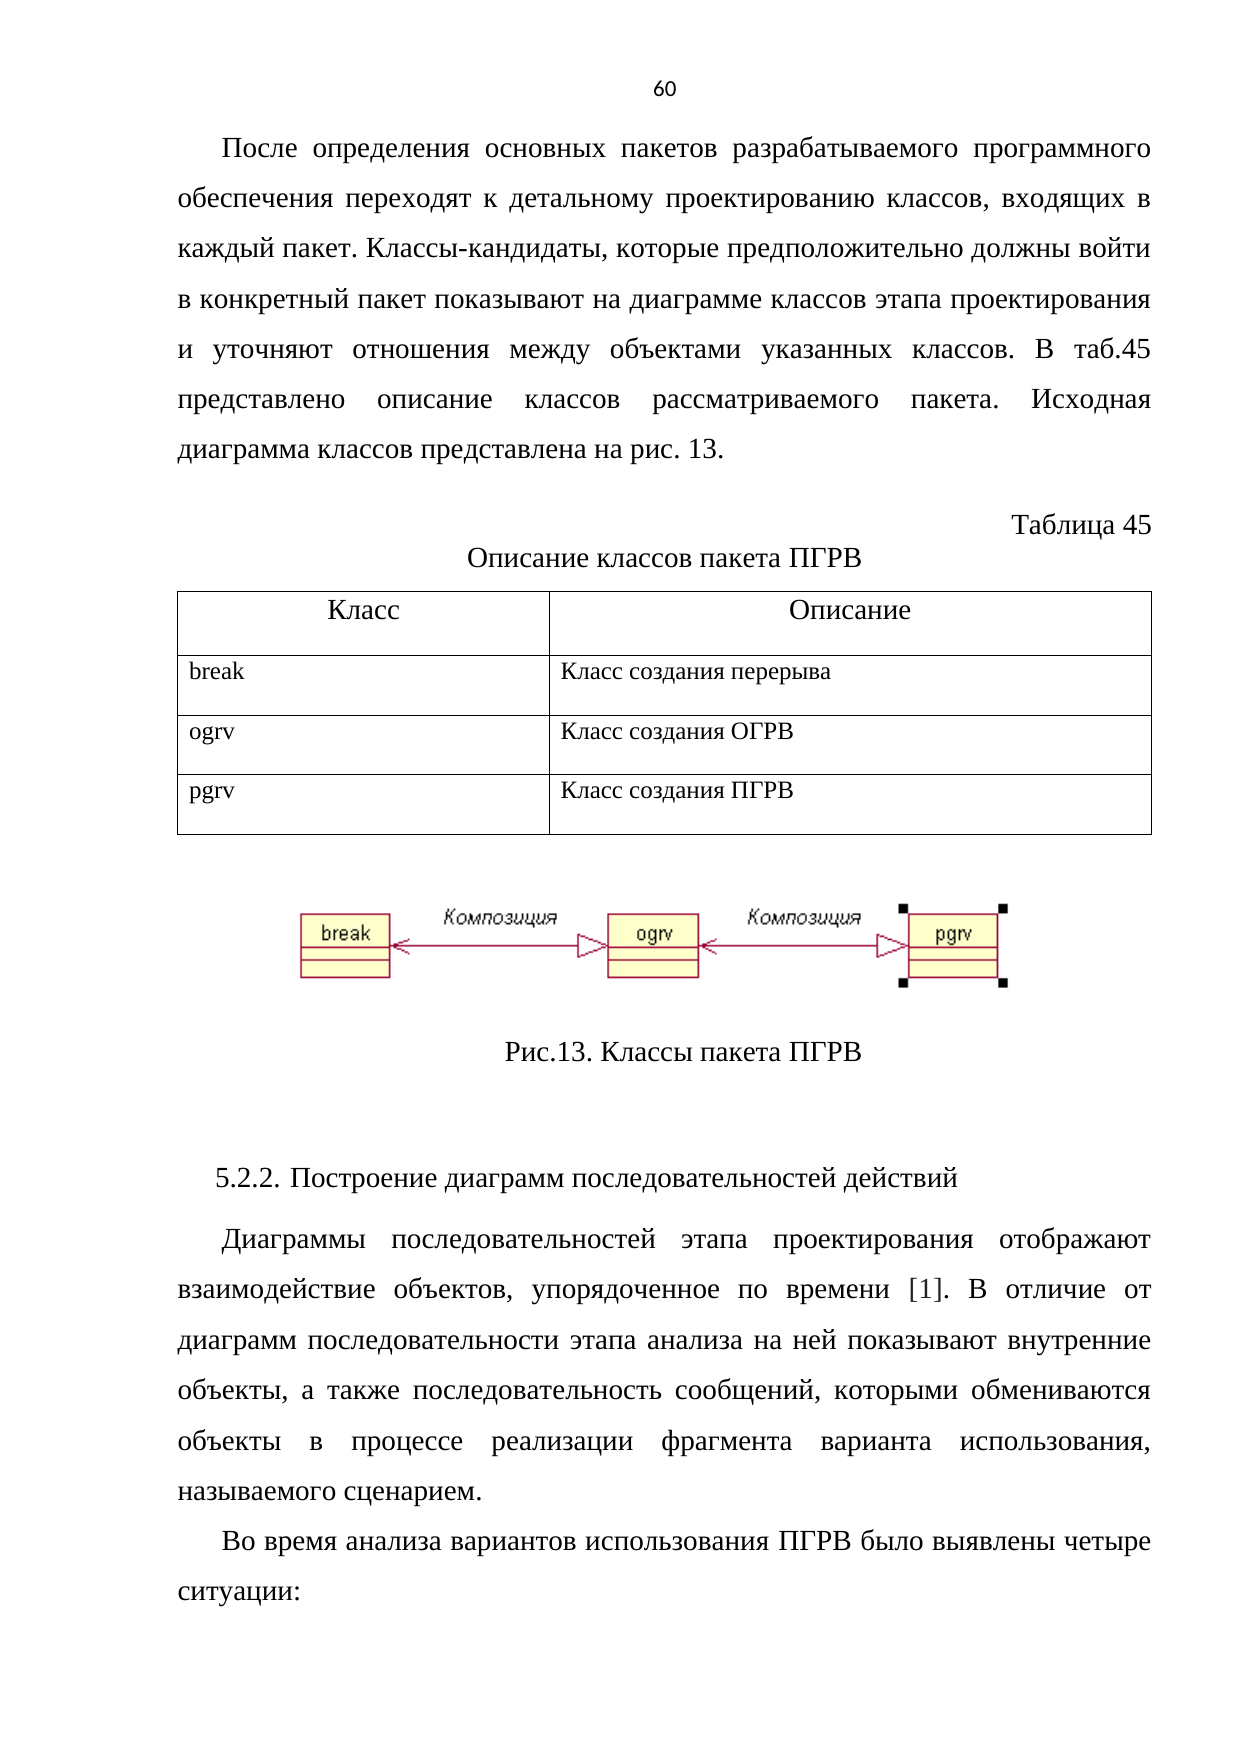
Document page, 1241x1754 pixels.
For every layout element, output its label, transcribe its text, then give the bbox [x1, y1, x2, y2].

subtitle Построение диаграмм последовательностей действий [215, 1160, 1152, 1194]
picture [240, 881, 1089, 1016]
table_header Описание [550, 592, 1151, 655]
table_cell Класс создания ОГРВ [550, 716, 1151, 774]
text Во время анализа вариантов использования ПГРВ было выявлены четыре ситуации: [177, 1523, 1152, 1607]
text После определения основных пакетов разрабатываемого программного обеспечения переходят к детальному проектированию классов, входящих в каждый пакет. Классы-кандидаты, которые предположительно должны войти в конкретный пакет показывают на диаграмме классов этапа проектирования и уточняют отношения между объектами указанных классов. В таб.45 представлено описание классов рассматриваемого пакета. Исходная диаграмма классов представлена на рис. 13. [177, 130, 1152, 465]
table_cell pgrv [178, 775, 549, 834]
table_header Класс [178, 592, 549, 655]
text Описание классов пакета ПГРВ [177, 541, 1152, 574]
table_cell Класс создания ПГРВ [550, 775, 1151, 834]
text Таблица 45 [177, 507, 1152, 541]
table_cell Класс создания перерыва [550, 656, 1151, 715]
list Диаграммы последовательностей этапа проектирования отображают взаимодействие объектов, упорядоченное по времени [1]. В отличие от диаграмм последовательности этапа анализа на ней показывают внутренние объекты, а также последовательность сообщений, которыми обмениваются объекты в процессе реализации фрагмента варианта использования, называемого сценарием. [177, 1221, 1152, 1506]
text Рис.13. Классы пакета ПГРВ [177, 1034, 1152, 1067]
table_cell break [178, 656, 549, 715]
table_cell ogrv [178, 716, 549, 774]
